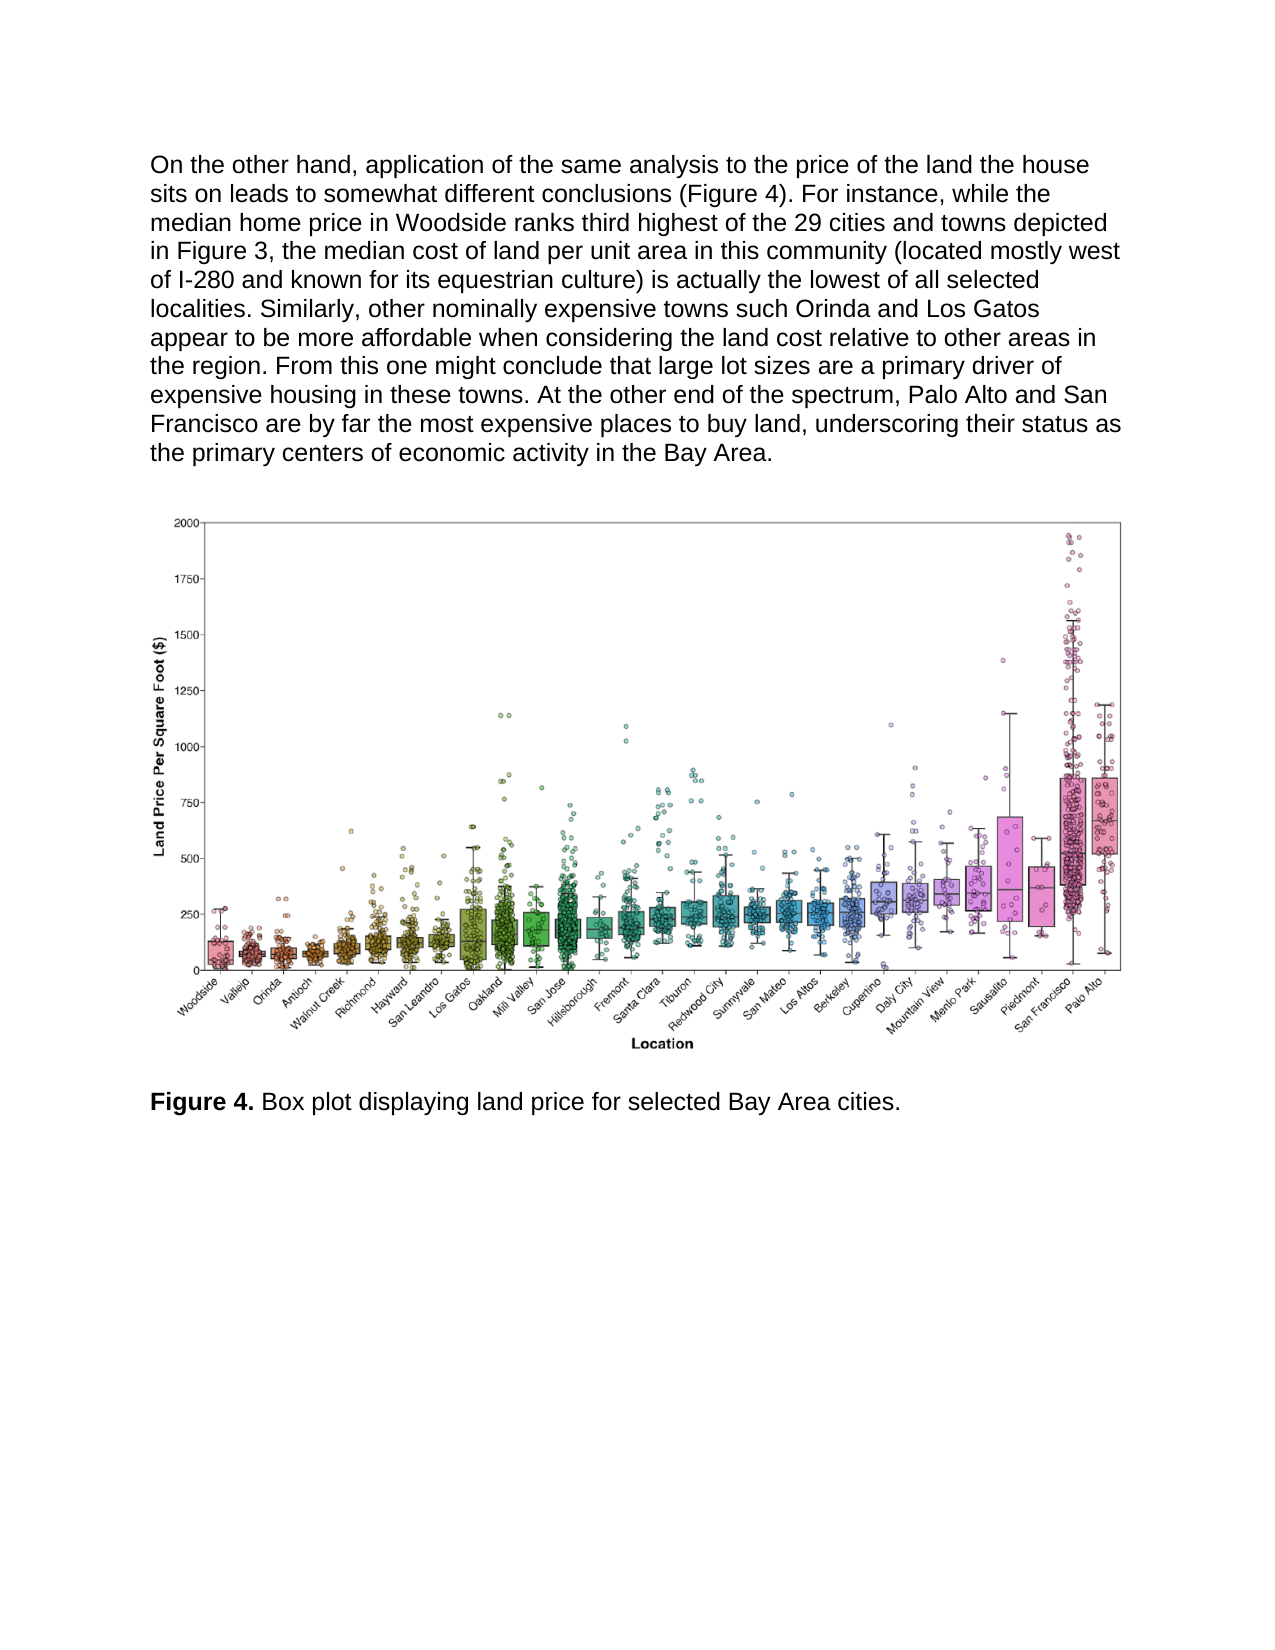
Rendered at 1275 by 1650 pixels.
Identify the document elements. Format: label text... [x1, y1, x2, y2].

text Figure 4. Box plot displaying land price for selected Bay Area cities. [150, 1087, 1125, 1116]
picture [150, 516, 1125, 1053]
text On the other hand, application of the same analysis to the price of the land the house sits on leads to somewhat different conclusions (Figure 4). For instance, while the median home price in Woodside ranks third highest of the 29 cities and towns depicted in Figure 3, the median cost of land per unit area in this community (located mostly west of I-280 and known for its equestrian culture) is actually the lowest of all selected localities. Similarly, other nominally expensive towns such Orinda and Los Gatos appear to be more affordable when considering the land cost relative to other areas in the region. From this one might conclude that large lot sizes are a primary driver of expensive housing in these towns. At the other end of the spectrum, Palo Alto and San Francisco are by far the most expensive places to buy land, underscoring their status as the primary centers of economic activity in the Bay Area. [150, 150, 1125, 466]
